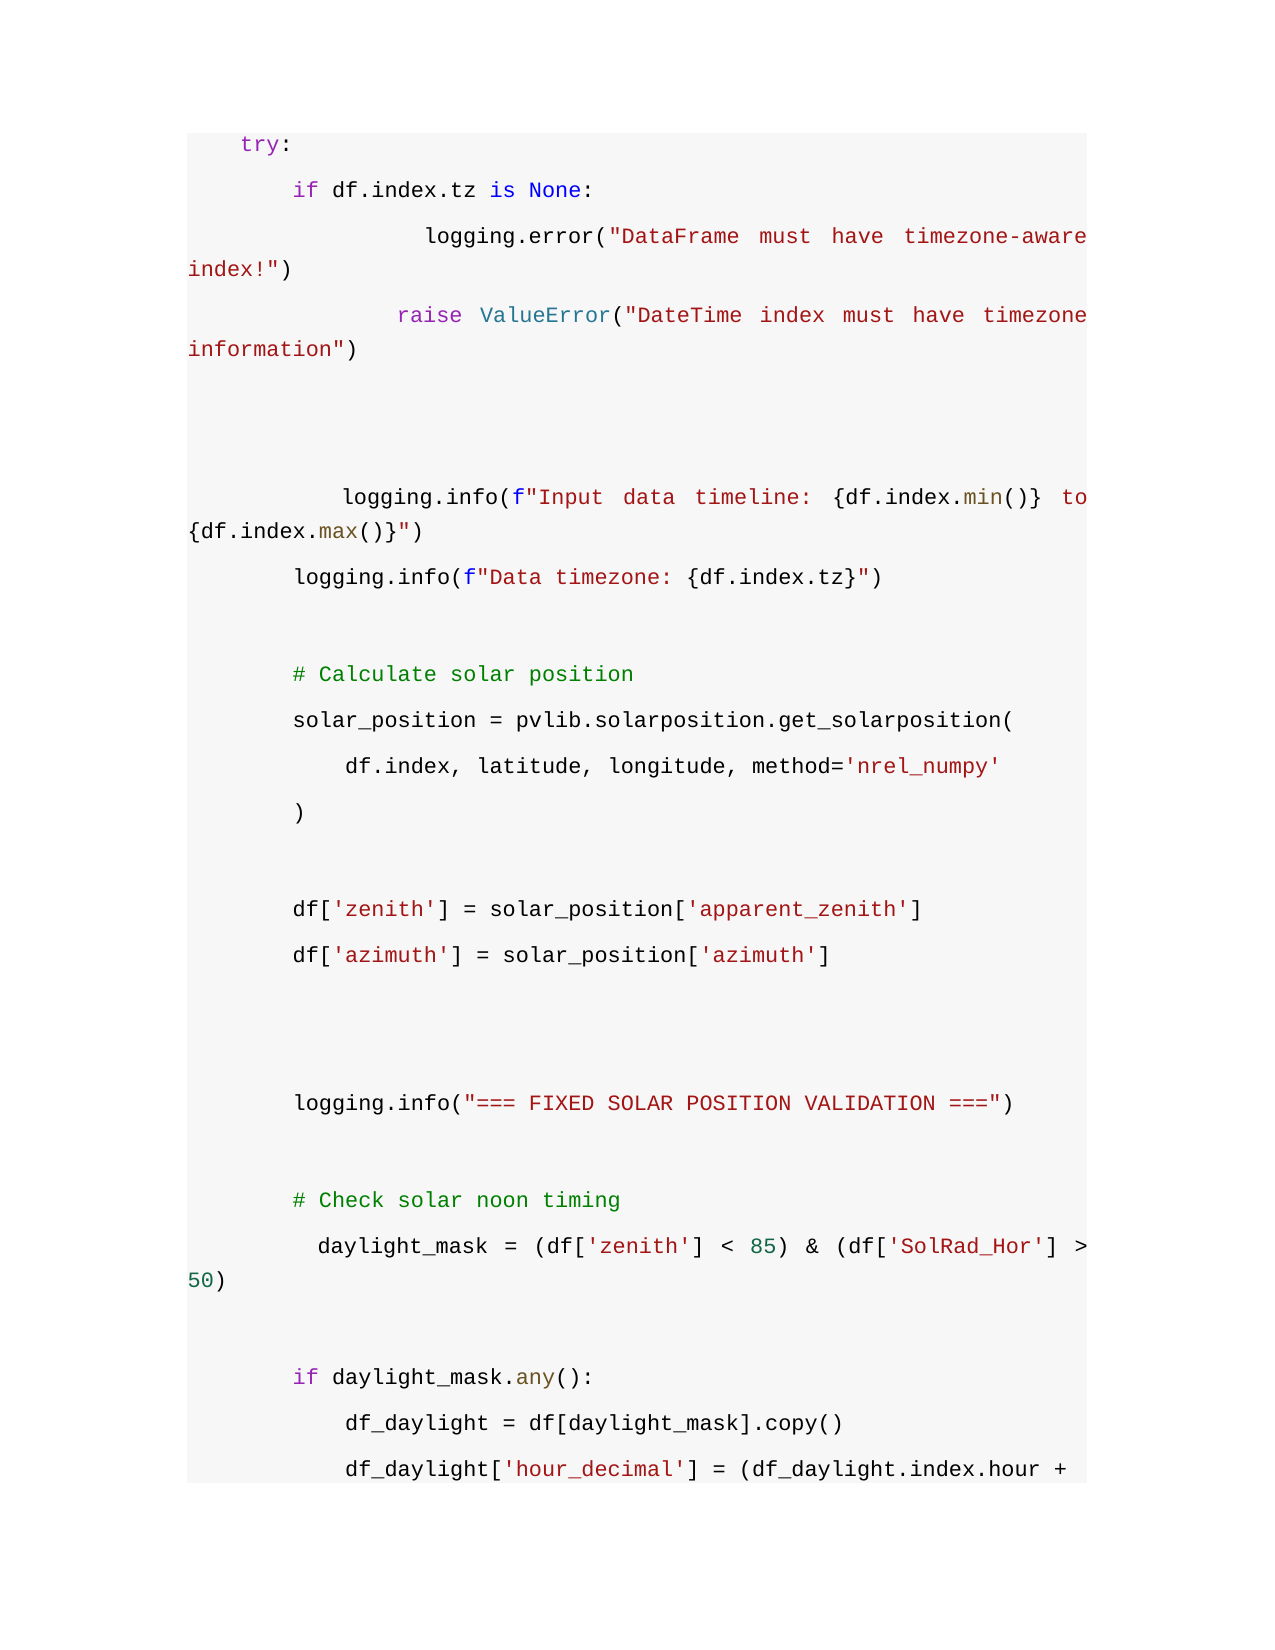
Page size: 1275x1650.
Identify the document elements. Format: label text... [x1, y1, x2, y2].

text df_daylight['hour_decimal'] = (df_daylight.index.hour + [187, 1458, 1087, 1483]
text try: [187, 133, 1087, 158]
text daylight_mask = (df['zenith'] < 85) & (df['SolRad_Hor'] > 50) [187, 1236, 1087, 1294]
text df['azimuth'] = solar_position['azimuth'] [187, 944, 1087, 969]
text ) [187, 801, 1087, 826]
text logging.info(f"Input data timeline: {df.index.min()} to {df.index.max()}") [187, 486, 1087, 545]
text logging.info("=== FIXED SOLAR POSITION VALIDATION ===") [187, 1092, 1087, 1117]
text df_daylight = df[daylight_mask].copy() [187, 1412, 1087, 1437]
text logging.error("DataFrame must have timezone-aware index!") [187, 225, 1087, 283]
text if df.index.tz is None: [187, 179, 1087, 204]
text if daylight_mask.any(): [187, 1366, 1087, 1391]
text # Calculate solar position [187, 663, 1087, 688]
text df.index, latitude, longitude, method='nrel_numpy' [187, 755, 1087, 780]
text # Check solar noon timing [187, 1189, 1087, 1214]
text df['zenith'] = solar_position['apparent_zenith'] [187, 898, 1087, 923]
text solar_position = pvlib.solarposition.get_solarposition( [187, 709, 1087, 734]
text logging.info(f"Data timezone: {df.index.tz}") [187, 566, 1087, 591]
text raise ValueError("DateTime index must have timezone information") [187, 304, 1087, 363]
